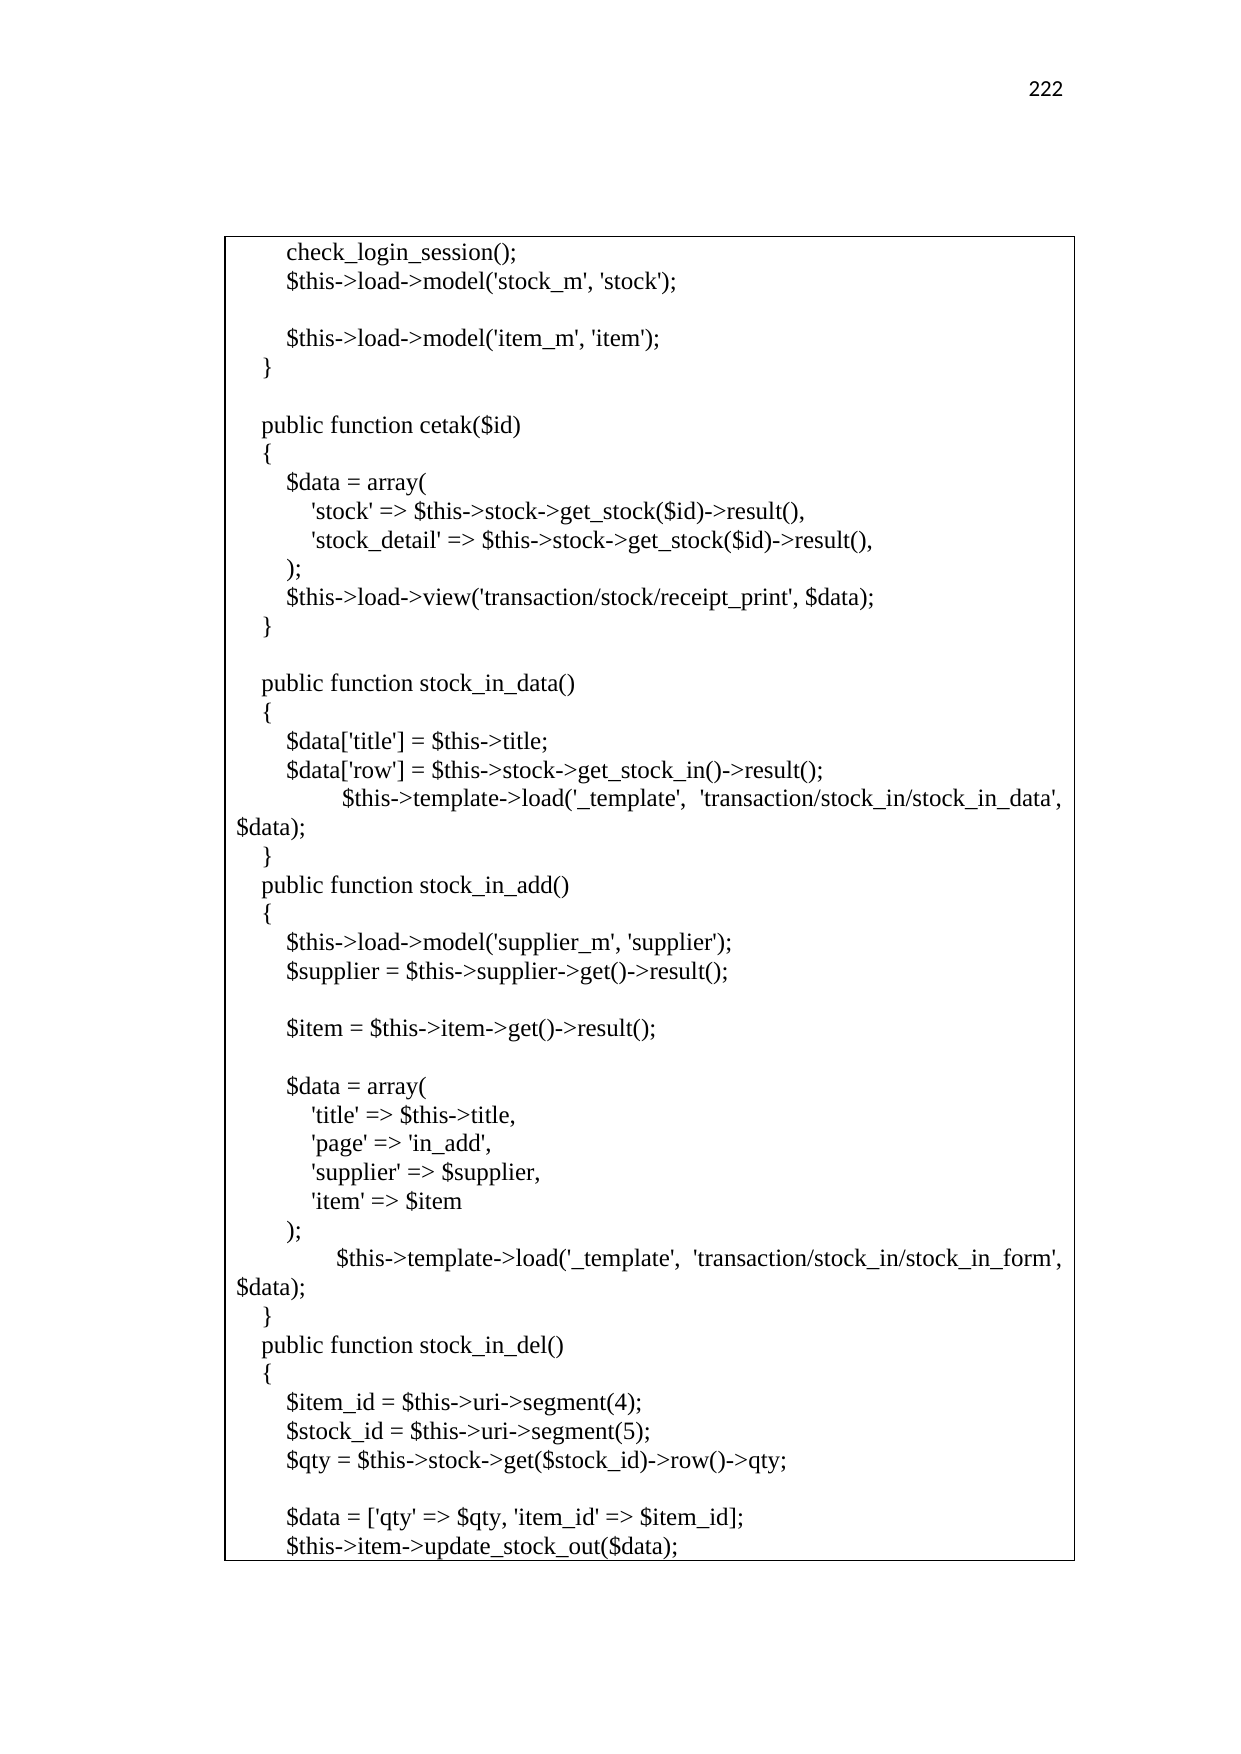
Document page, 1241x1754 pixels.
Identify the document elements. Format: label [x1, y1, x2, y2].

table_cell [226, 237, 1074, 1560]
